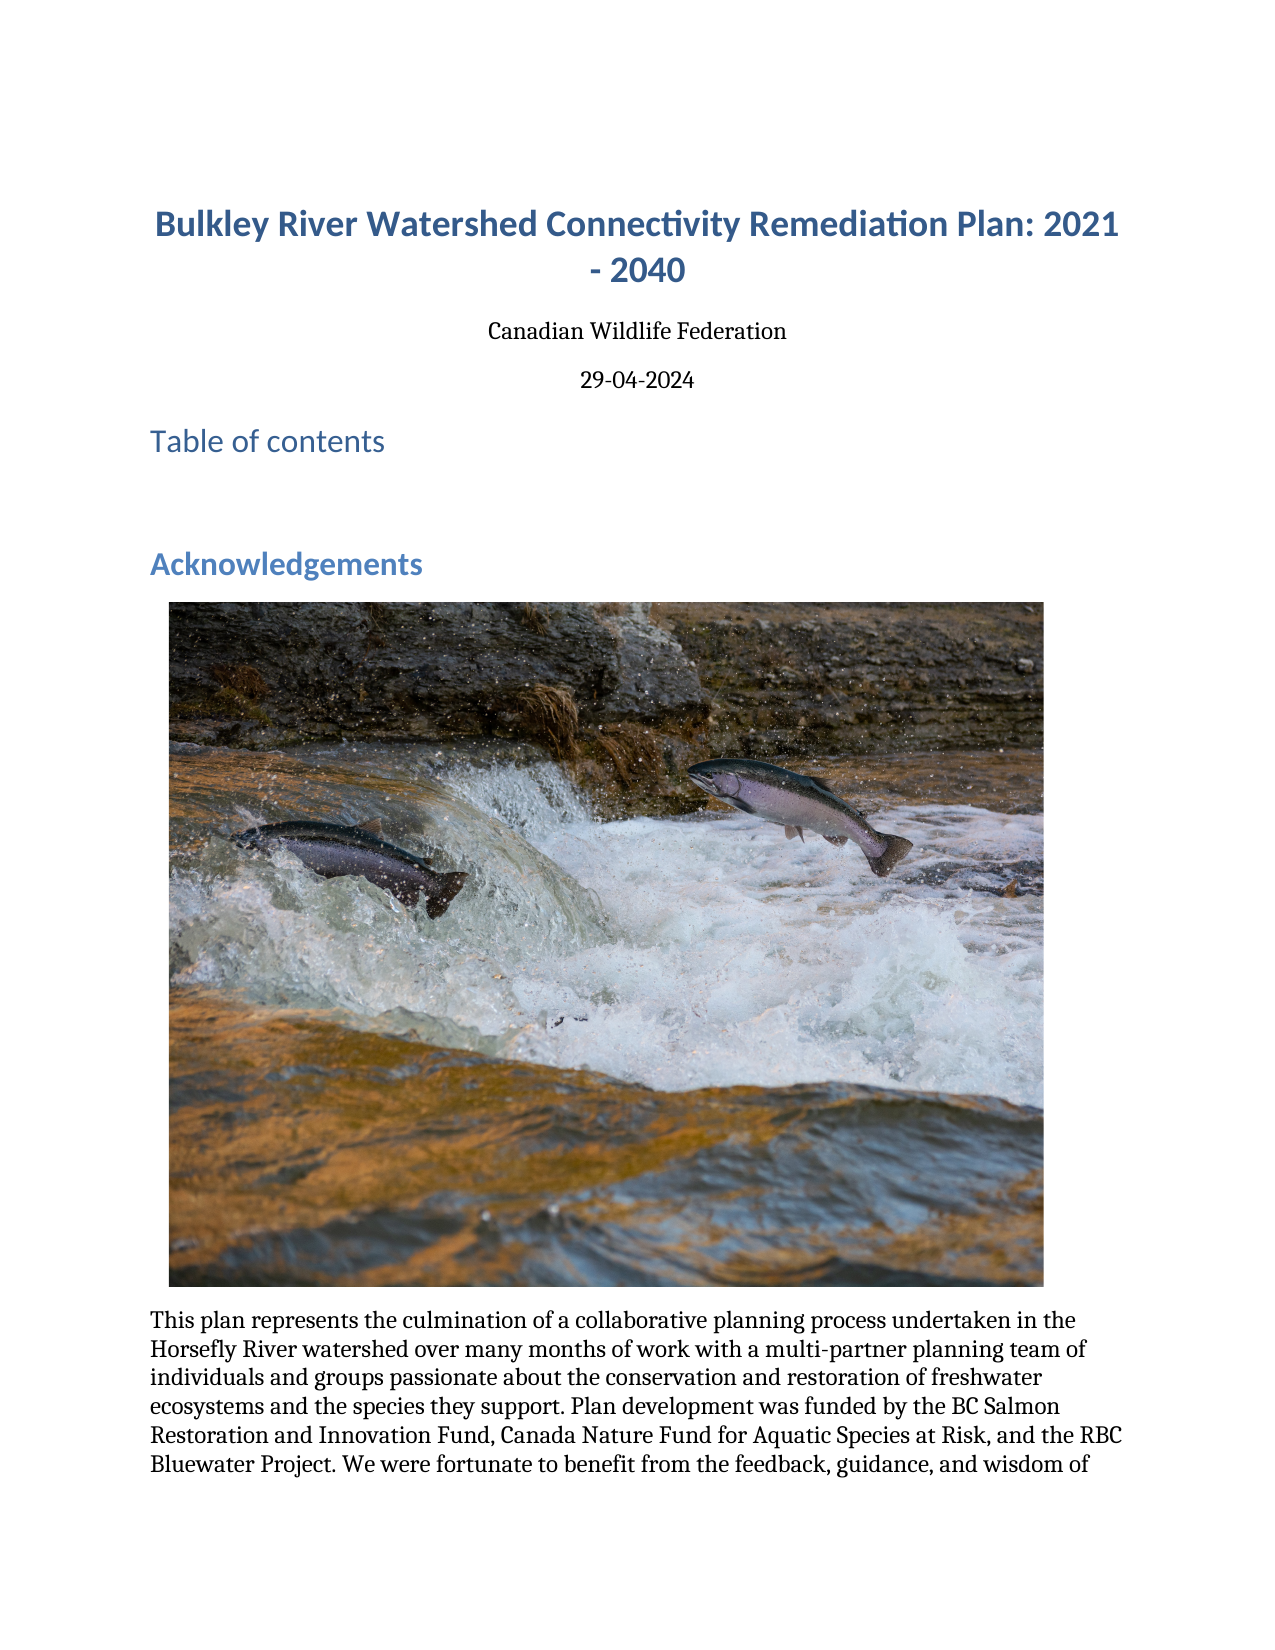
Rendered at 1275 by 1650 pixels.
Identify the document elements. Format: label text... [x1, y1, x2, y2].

subtitle Acknowledgements [150, 543, 1125, 583]
text Canadian Wildlife Federation [150, 317, 1125, 345]
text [150, 1306, 1125, 1478]
title Bulkley River Watershed Connectivity Remediation Plan: 2021 - 2040 [150, 200, 1125, 292]
picture [168, 602, 1044, 1287]
text 29-04-2024 [150, 366, 1125, 395]
